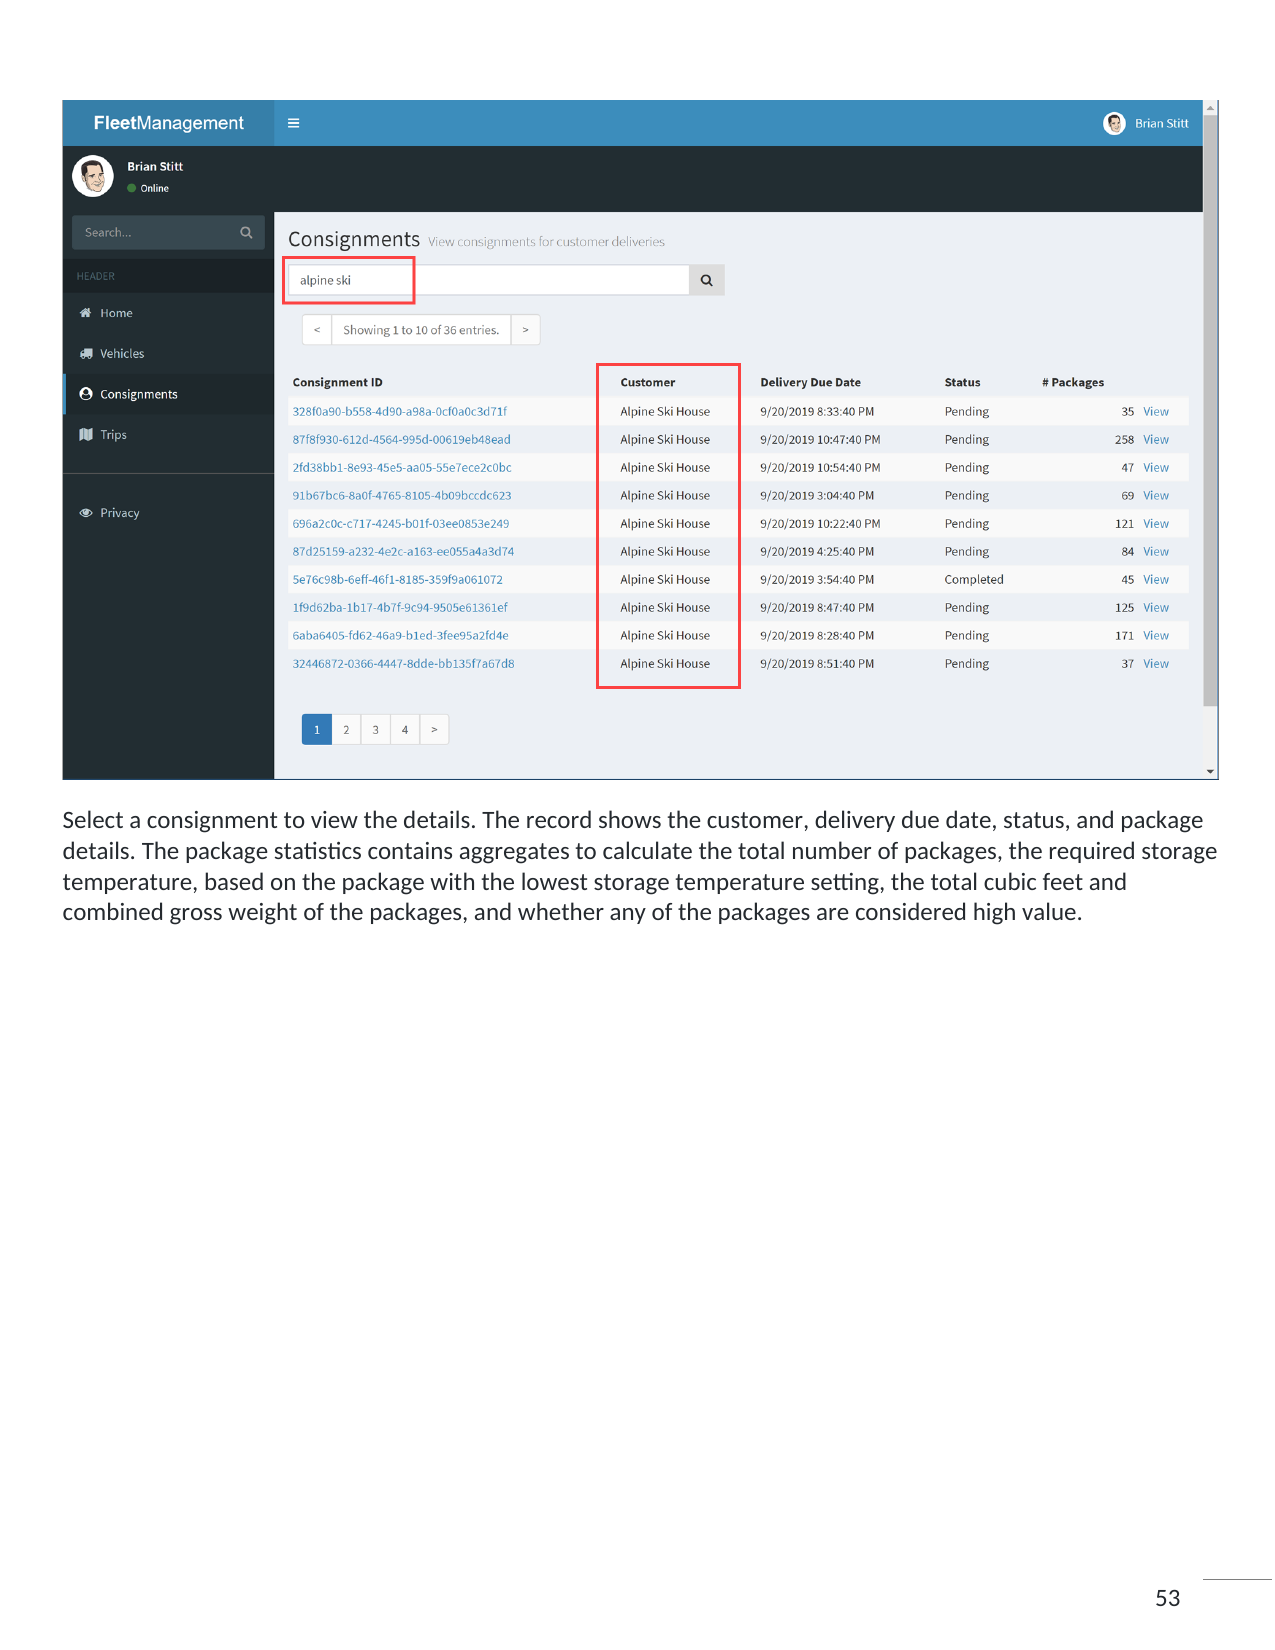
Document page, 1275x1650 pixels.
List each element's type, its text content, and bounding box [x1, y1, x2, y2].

text Select a consignment to view the details. The record shows the customer, delivery due date, status, and package details. The package statistics contains aggregates to calculate the total number of packages, the required storage temperature, based on the package with the lowest storage temperature setting, the total cubic feet and combined gross weight of the packages, and whether any of the packages are considered high value. [62, 804, 1219, 927]
picture [62, 100, 1219, 780]
